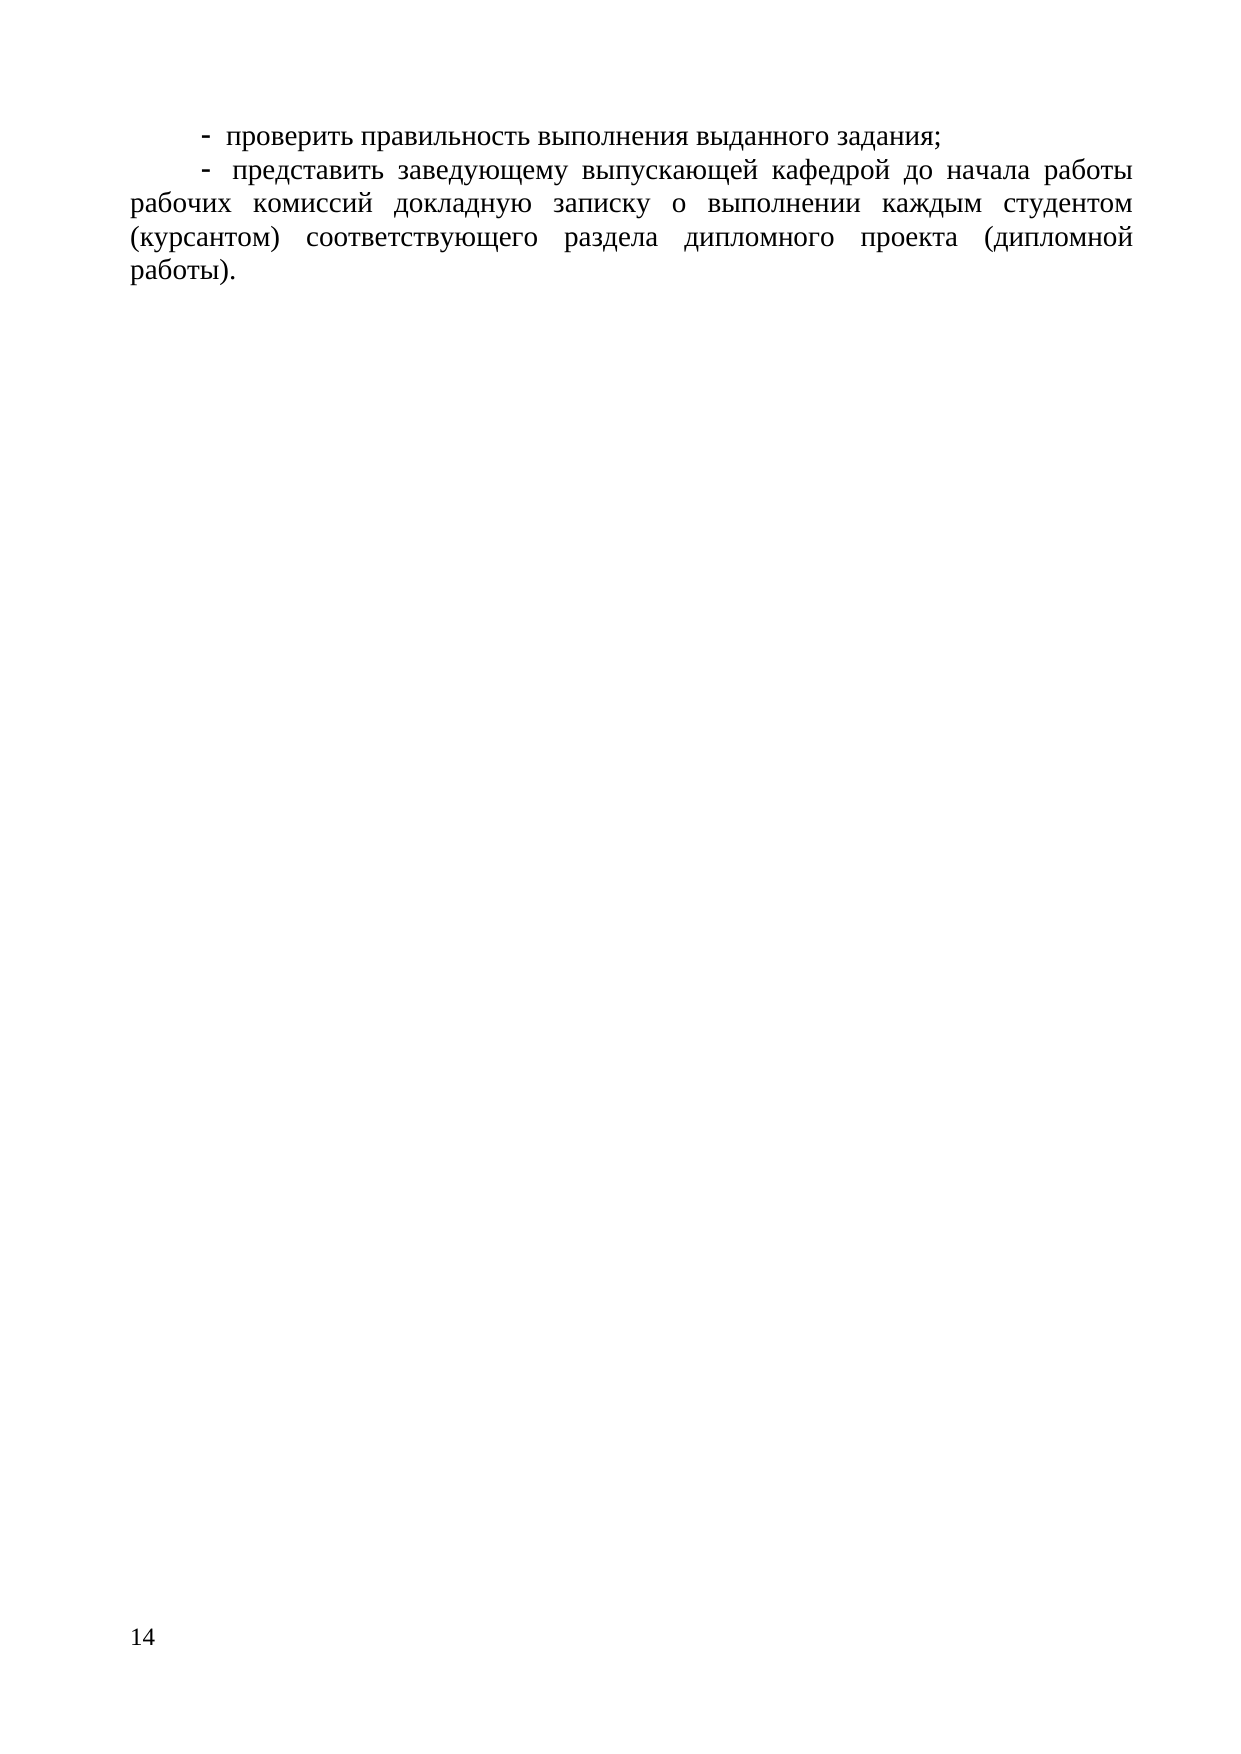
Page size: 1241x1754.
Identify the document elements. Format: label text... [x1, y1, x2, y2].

list представить заведующему выпускающей кафедрой до начала работы рабочих комиссий докладную записку о выполнении каждым студентом (курсантом) соответствующего раздела дипломного проекта (дипломной работы). [130, 152, 1134, 286]
list проверить правильность выполнения выданного задания; [130, 118, 1134, 152]
